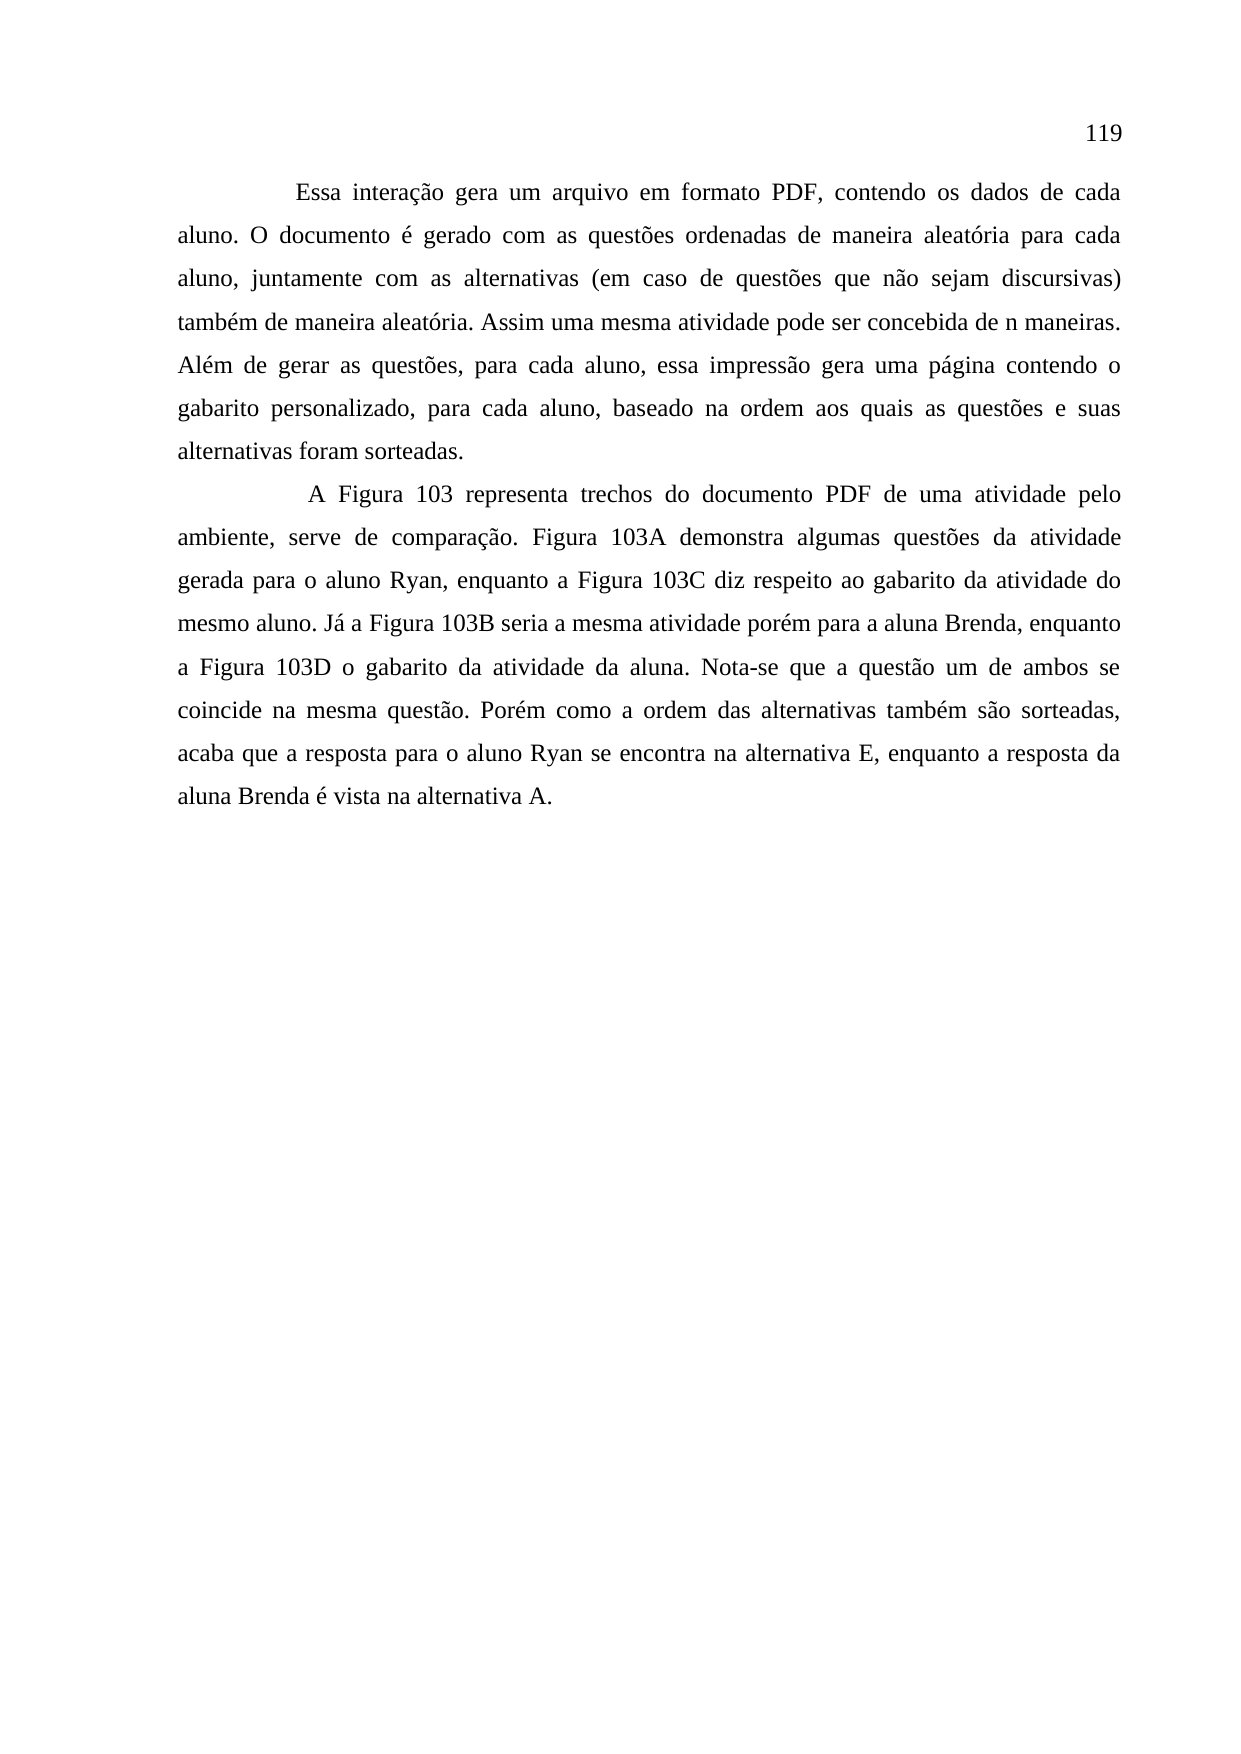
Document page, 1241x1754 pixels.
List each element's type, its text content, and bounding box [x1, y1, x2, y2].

text Essa interação gera um arquivo em formato PDF, contendo os dados de cada aluno. O documento é gerado com as questões ordenadas de maneira aleatória para cada aluno, juntamente com as alternativas (em caso de questões que não sejam discursivas) também de maneira aleatória. Assim uma mesma atividade pode ser concebida de n maneiras. Além de gerar as questões, para cada aluno, essa impressão gera uma página contendo o gabarito personalizado, para cada aluno, baseado na ordem aos quais as questões e suas alternativas foram sorteadas. [177, 177, 1122, 465]
text A Figura 103 representa trechos do documento PDF de uma atividade pelo ambiente, serve de comparação. Figura 103A demonstra algumas questões da atividade gerada para o aluno Ryan, enquanto a Figura 103C diz respeito ao gabarito da atividade do mesmo aluno. Já a Figura 103B seria a mesma atividade porém para a aluna Brenda, enquanto a Figura 103D o gabarito da atividade da aluna. Nota-se que a questão um de ambos se coincide na mesma questão. Porém como a ordem das alternativas também são sorteadas, acaba que a resposta para o aluno Ryan se encontra na alternativa E, enquanto a resposta da aluna Brenda é vista na alternativa A. [177, 479, 1122, 810]
